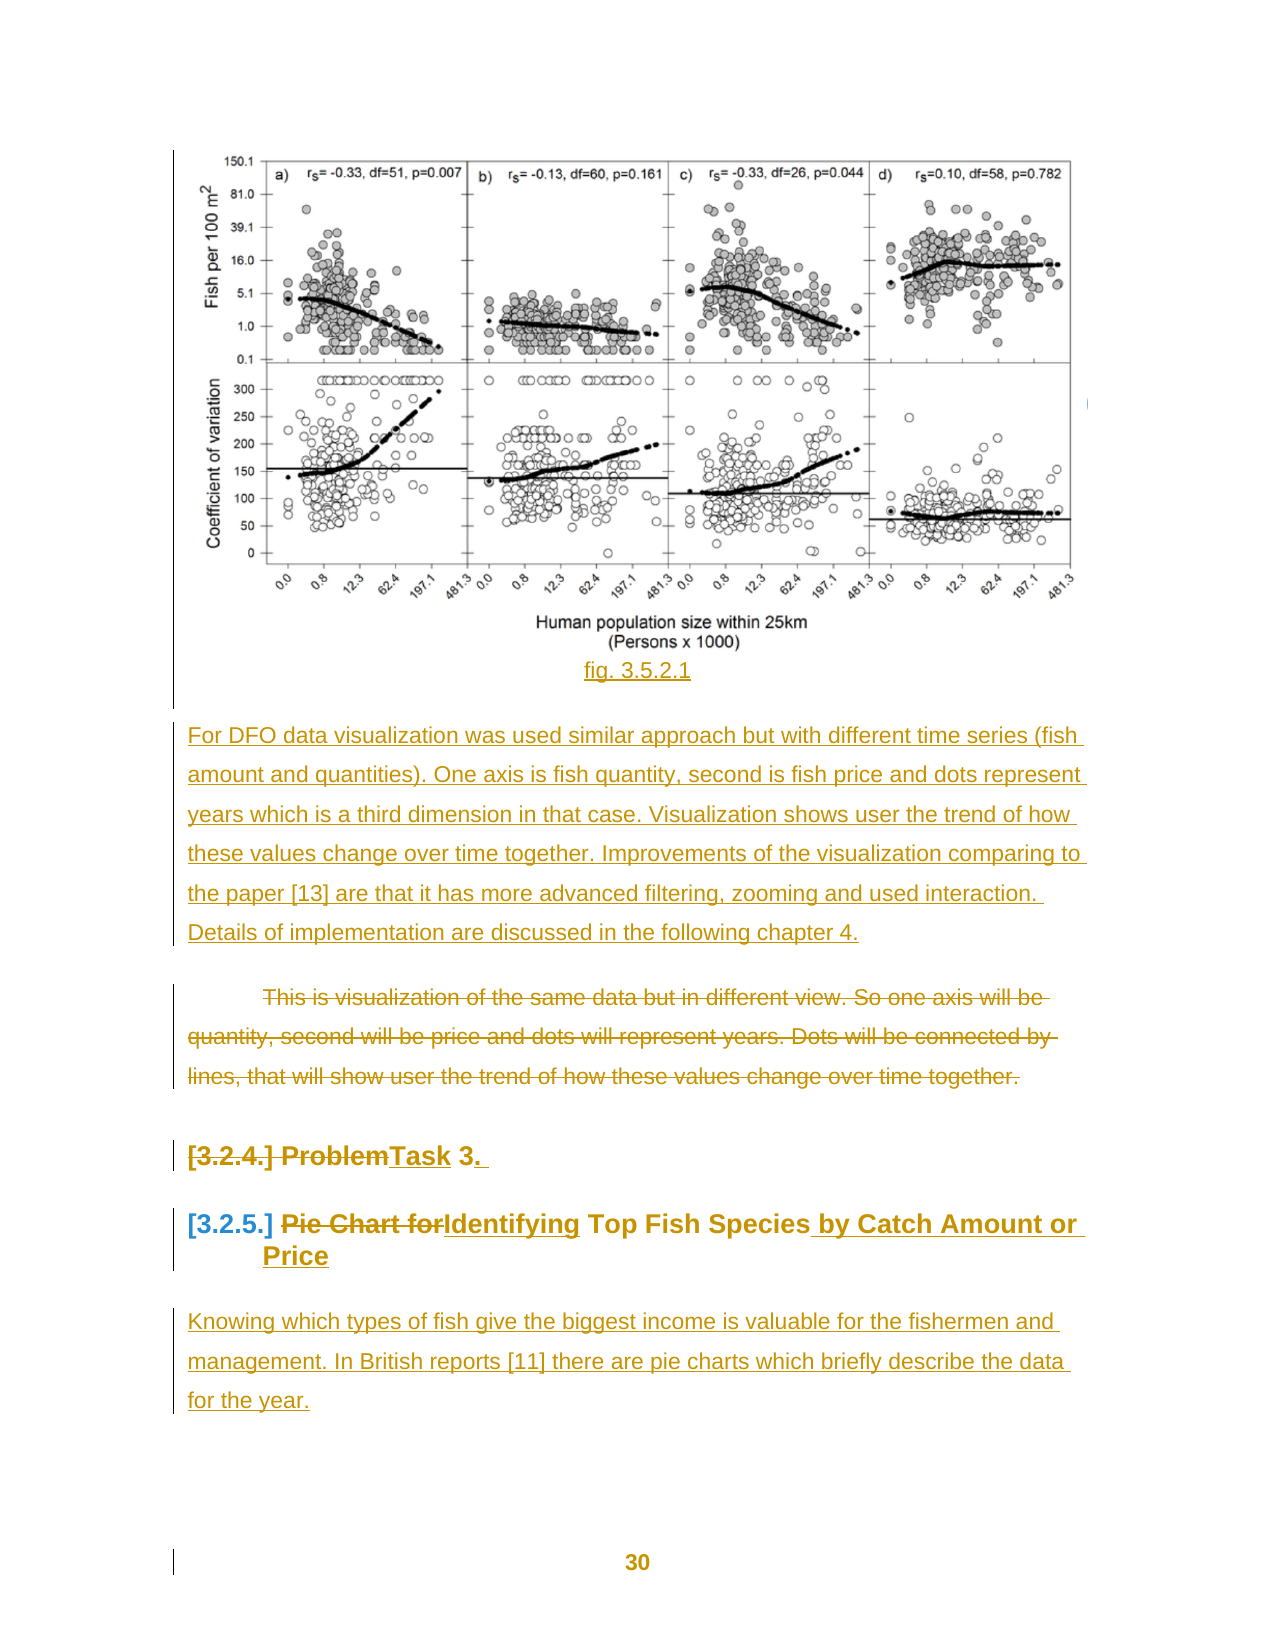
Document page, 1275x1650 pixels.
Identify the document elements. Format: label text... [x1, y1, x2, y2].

subtitle 3 [187, 1139, 1087, 1171]
picture [187, 150, 1088, 657]
subtitle Top Fish Species [187, 1208, 1087, 1271]
